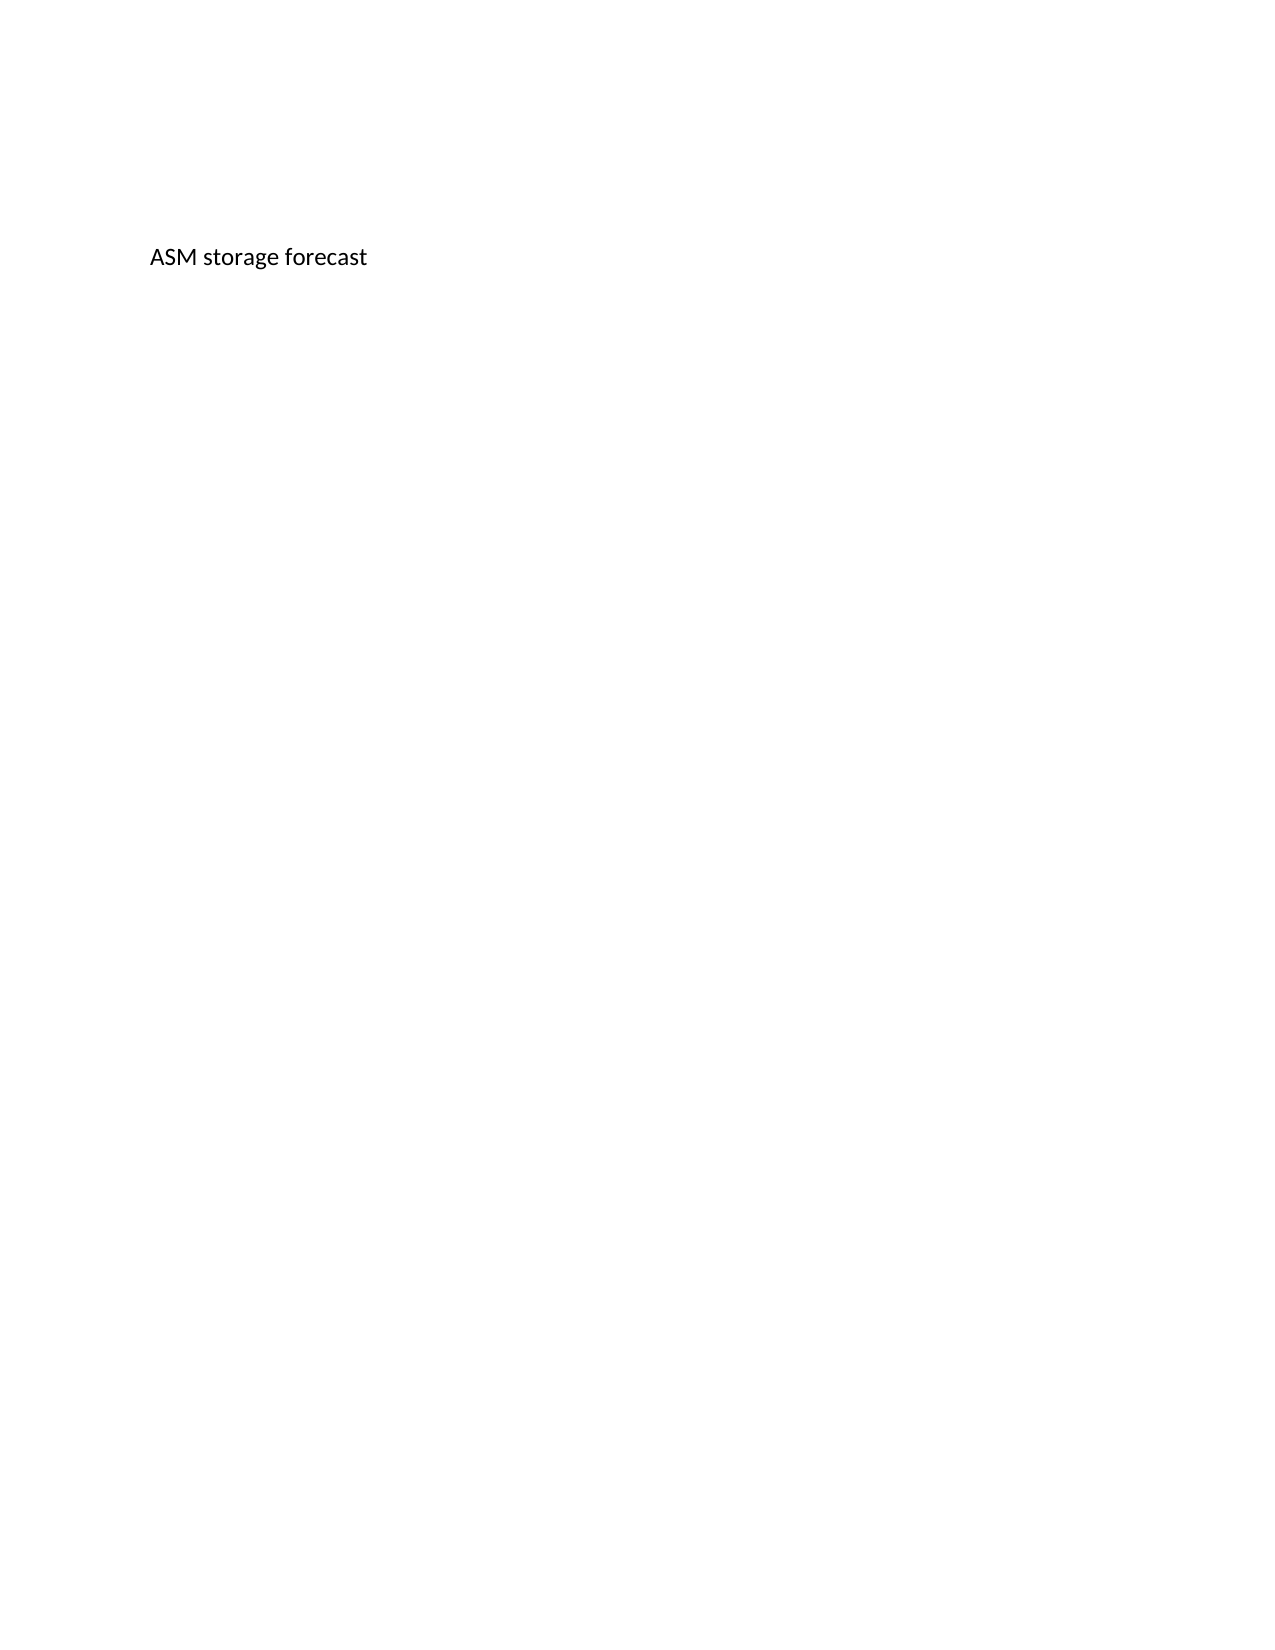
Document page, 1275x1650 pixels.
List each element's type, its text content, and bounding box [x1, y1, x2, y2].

text ASM storage forecast [150, 242, 1125, 272]
